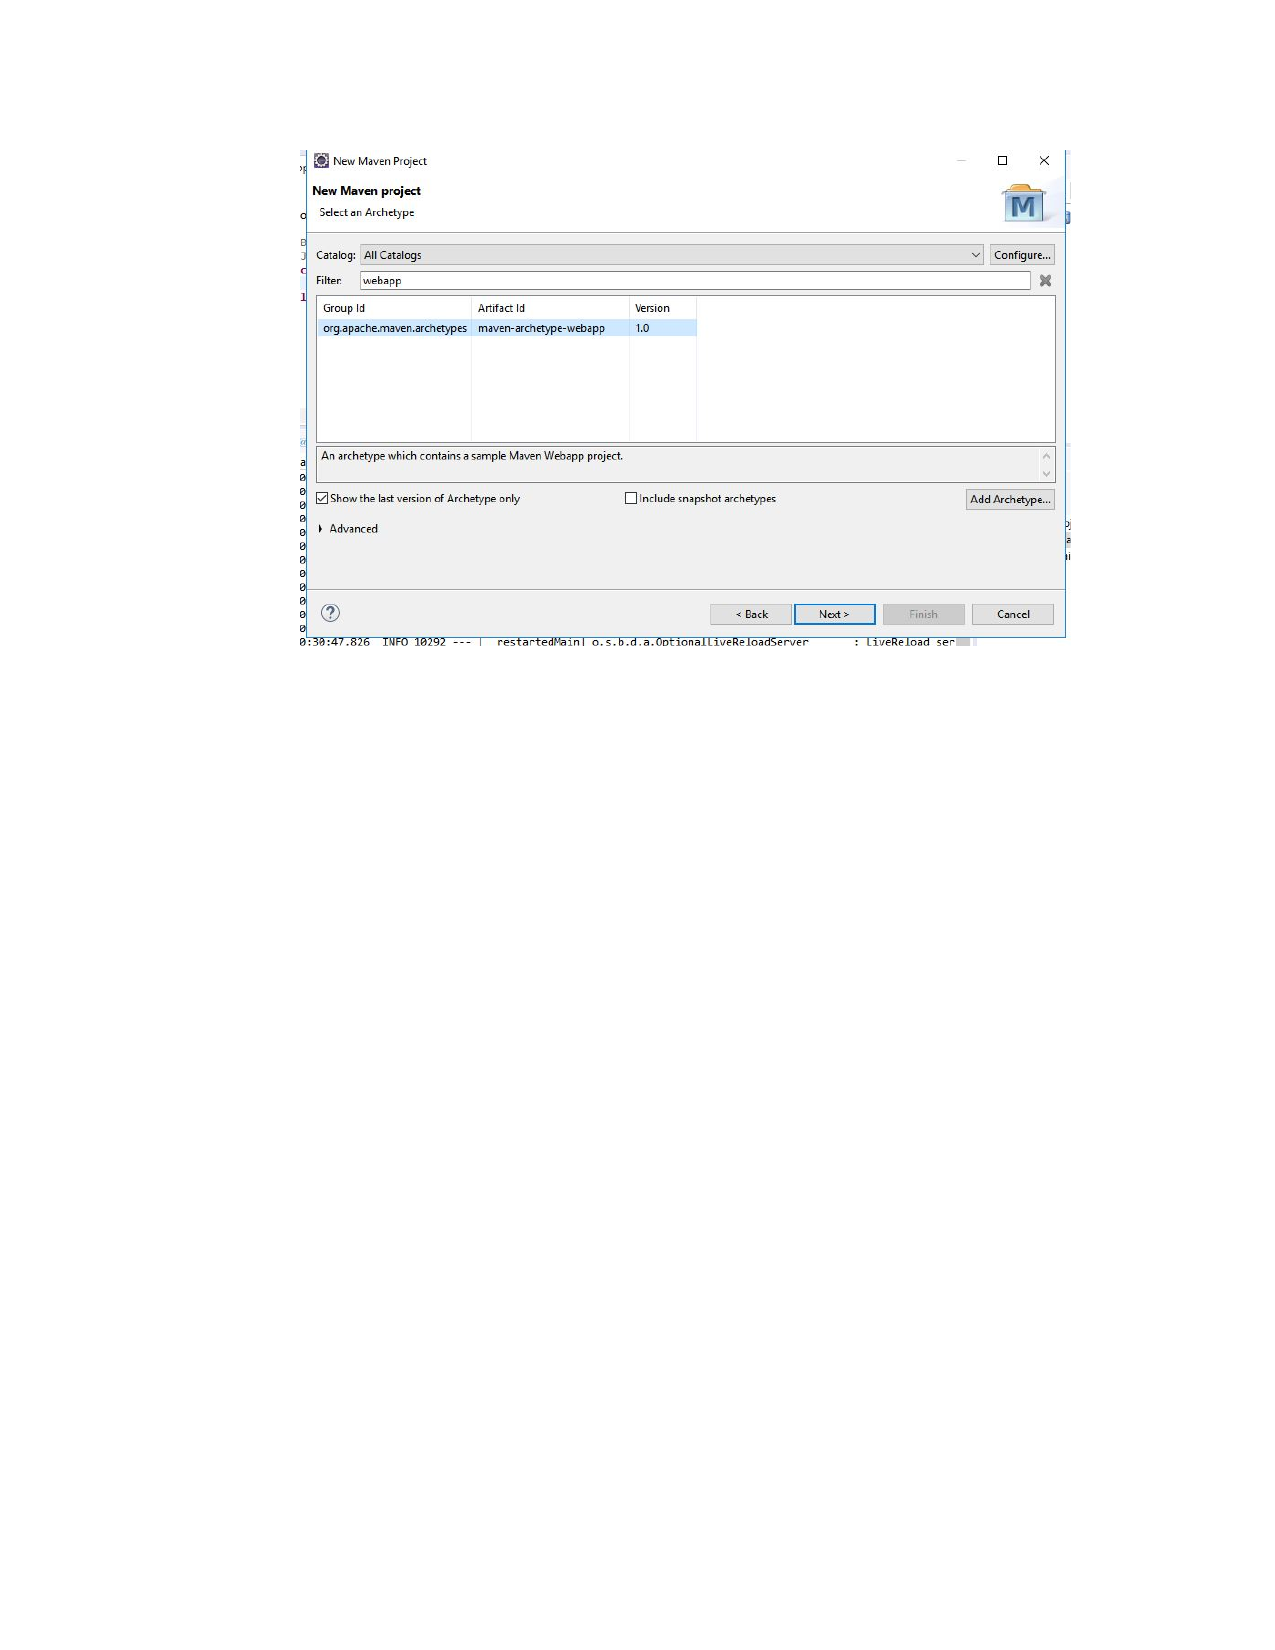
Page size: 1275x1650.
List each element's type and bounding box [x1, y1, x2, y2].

picture [300, 150, 1071, 646]
